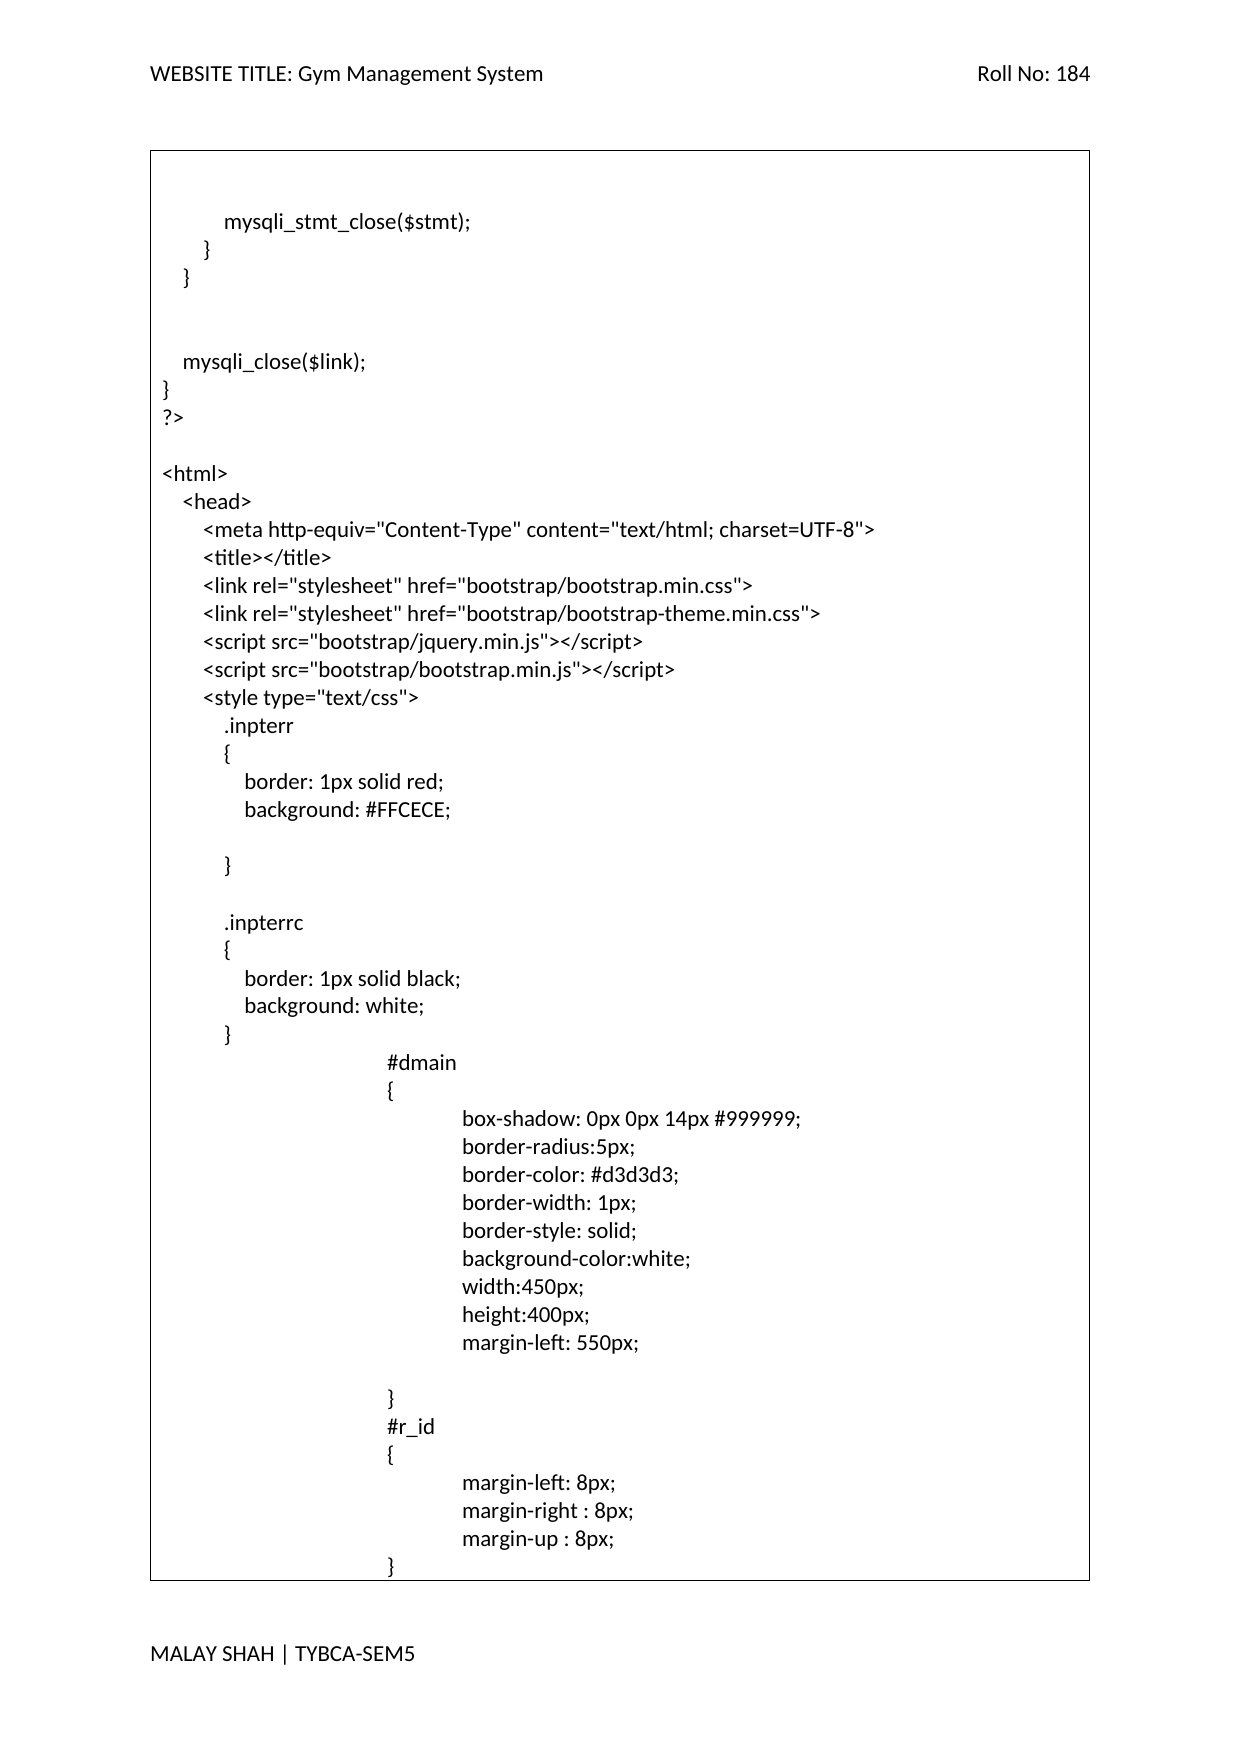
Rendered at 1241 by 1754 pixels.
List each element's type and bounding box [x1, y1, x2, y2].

table_header [151, 151, 1089, 1580]
